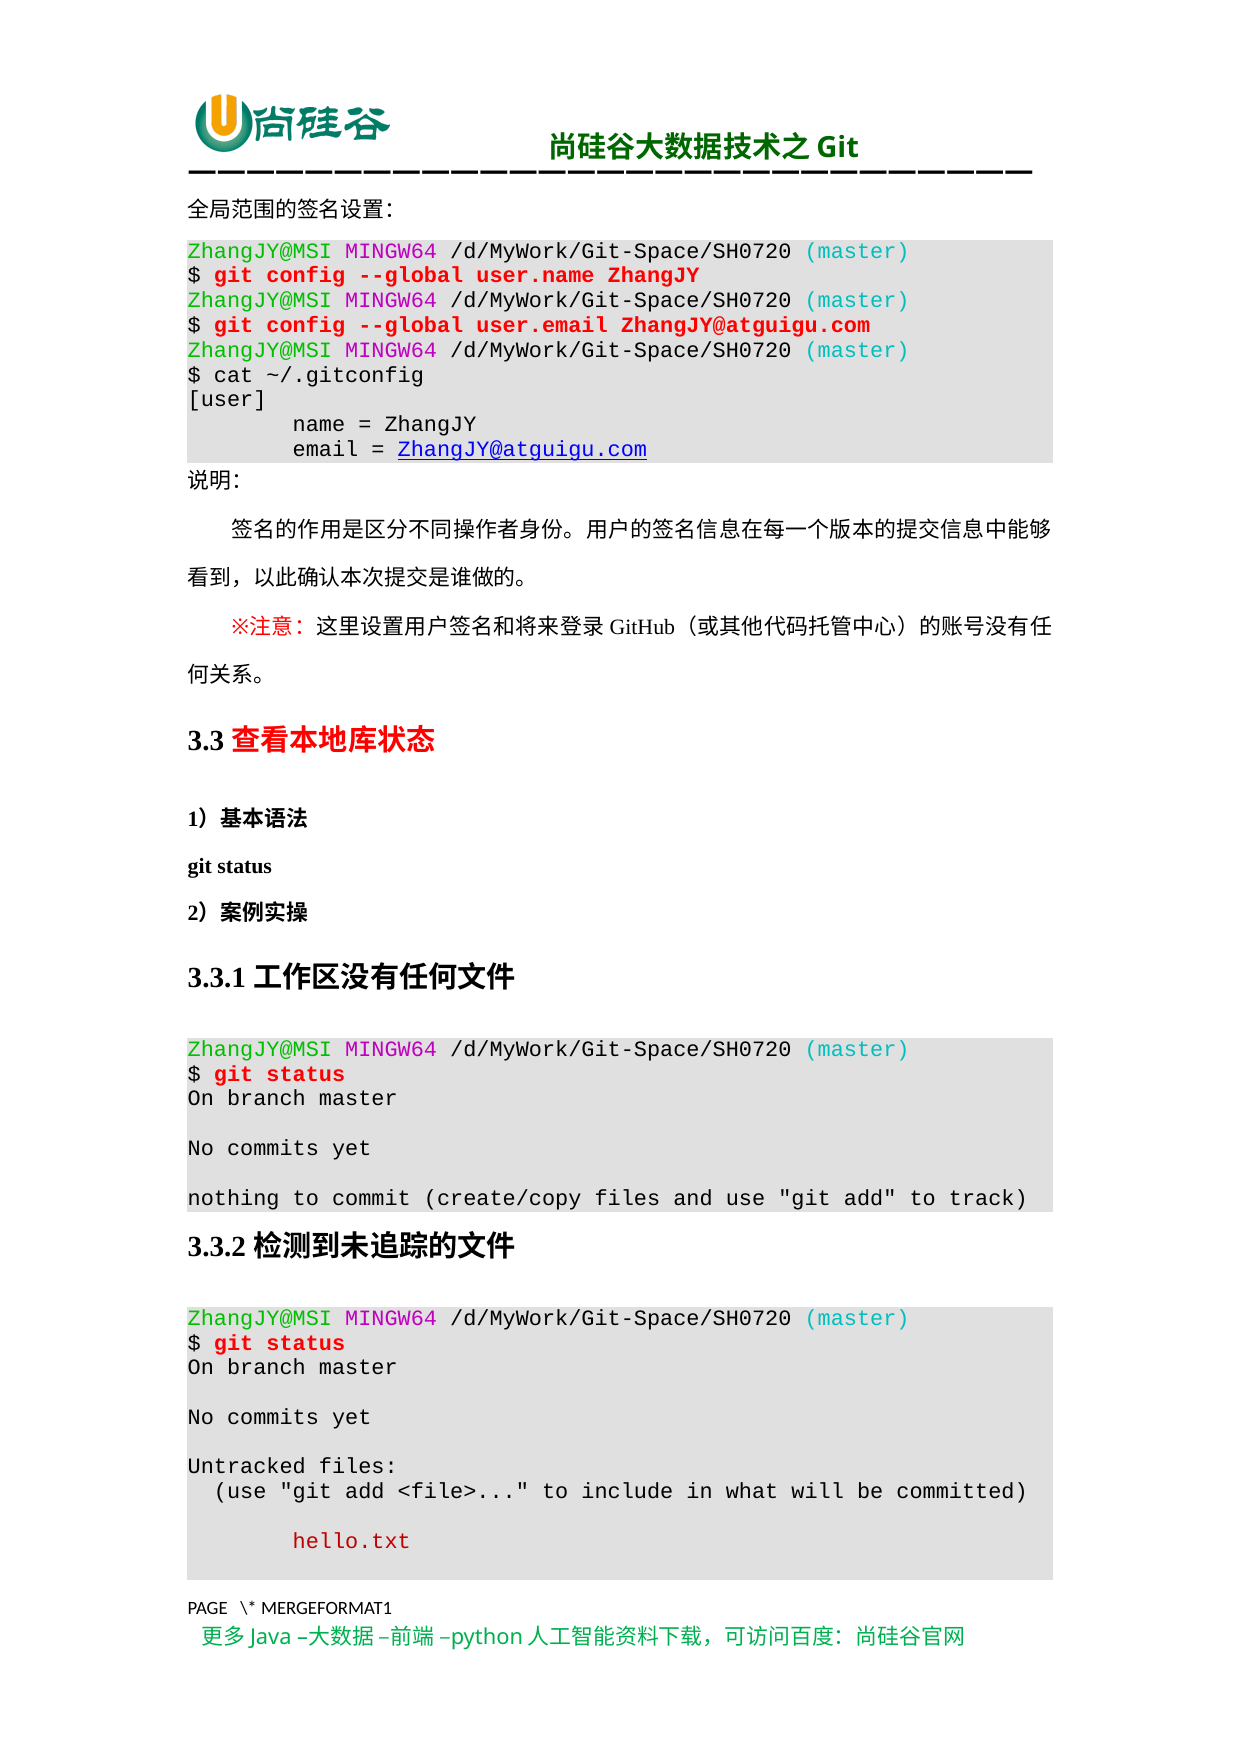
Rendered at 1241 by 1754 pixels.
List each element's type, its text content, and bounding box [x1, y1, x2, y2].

text hello.txt [187, 1530, 1053, 1555]
subtitle 3.3.1 工作区没有任何文件 [187, 943, 1053, 1008]
text ZhangJY@MSI MINGW64 /d/MyWork/Git-Space/SH0720 (master) [187, 339, 1053, 364]
text No commits yet [187, 1406, 1053, 1431]
text $ git status [187, 1332, 1053, 1357]
text $ cat ~/.gitconfig [187, 364, 1053, 388]
text ZhangJY@MSI MINGW64 /d/MyWork/Git-Space/SH0720 (master) [187, 289, 1053, 314]
text name = ZhangJY [187, 413, 1053, 438]
text ZhangJY@MSI MINGW64 /d/MyWork/Git-Space/SH0720 (master) [187, 1038, 1053, 1063]
text 2）案例实操 [187, 894, 1053, 927]
text 说明： [187, 463, 1053, 495]
text git status [187, 849, 1053, 882]
text [user] [187, 388, 1053, 413]
text $ git status [187, 1063, 1053, 1088]
text (use "git add <file>..." to include in what will be committed) [187, 1481, 1053, 1505]
text 签名的作用是区分不同操作者身份。用户的签名信息在每一个版本的提交信息中能够看到，以此确认本次提交是谁做的。 [187, 511, 1053, 592]
text ※注意：这里设置用户签名和将来登录GitHub（或其他代码托管中心）的账号没有任何关系。 [187, 608, 1053, 689]
text ZhangJY@MSI MINGW64 /d/MyWork/Git-Space/SH0720 (master) [187, 240, 1053, 264]
text $ git config --global user.email ZhangJY@atguigu.com [187, 314, 1053, 339]
picture [187, 88, 395, 158]
text On branch master [187, 1357, 1053, 1381]
subtitle 3.3.2 检测到未追踪的文件 [187, 1212, 1053, 1277]
text 全局范围的签名设置： [187, 191, 1053, 224]
subtitle 3.3 查看本地库状态 [187, 705, 1053, 770]
text email = ZhangJY@atguigu.com [187, 438, 1053, 463]
text $ git config --global user.name ZhangJY [187, 264, 1053, 289]
text No commits yet [187, 1137, 1053, 1162]
text ZhangJY@MSI MINGW64 /d/MyWork/Git-Space/SH0720 (master) [187, 1307, 1053, 1332]
text 1）基本语法 [187, 801, 1053, 833]
text nothing to commit (create/copy files and use "git add" to track) [187, 1187, 1053, 1212]
text On branch master [187, 1088, 1053, 1112]
text Untracked files: [187, 1456, 1053, 1481]
